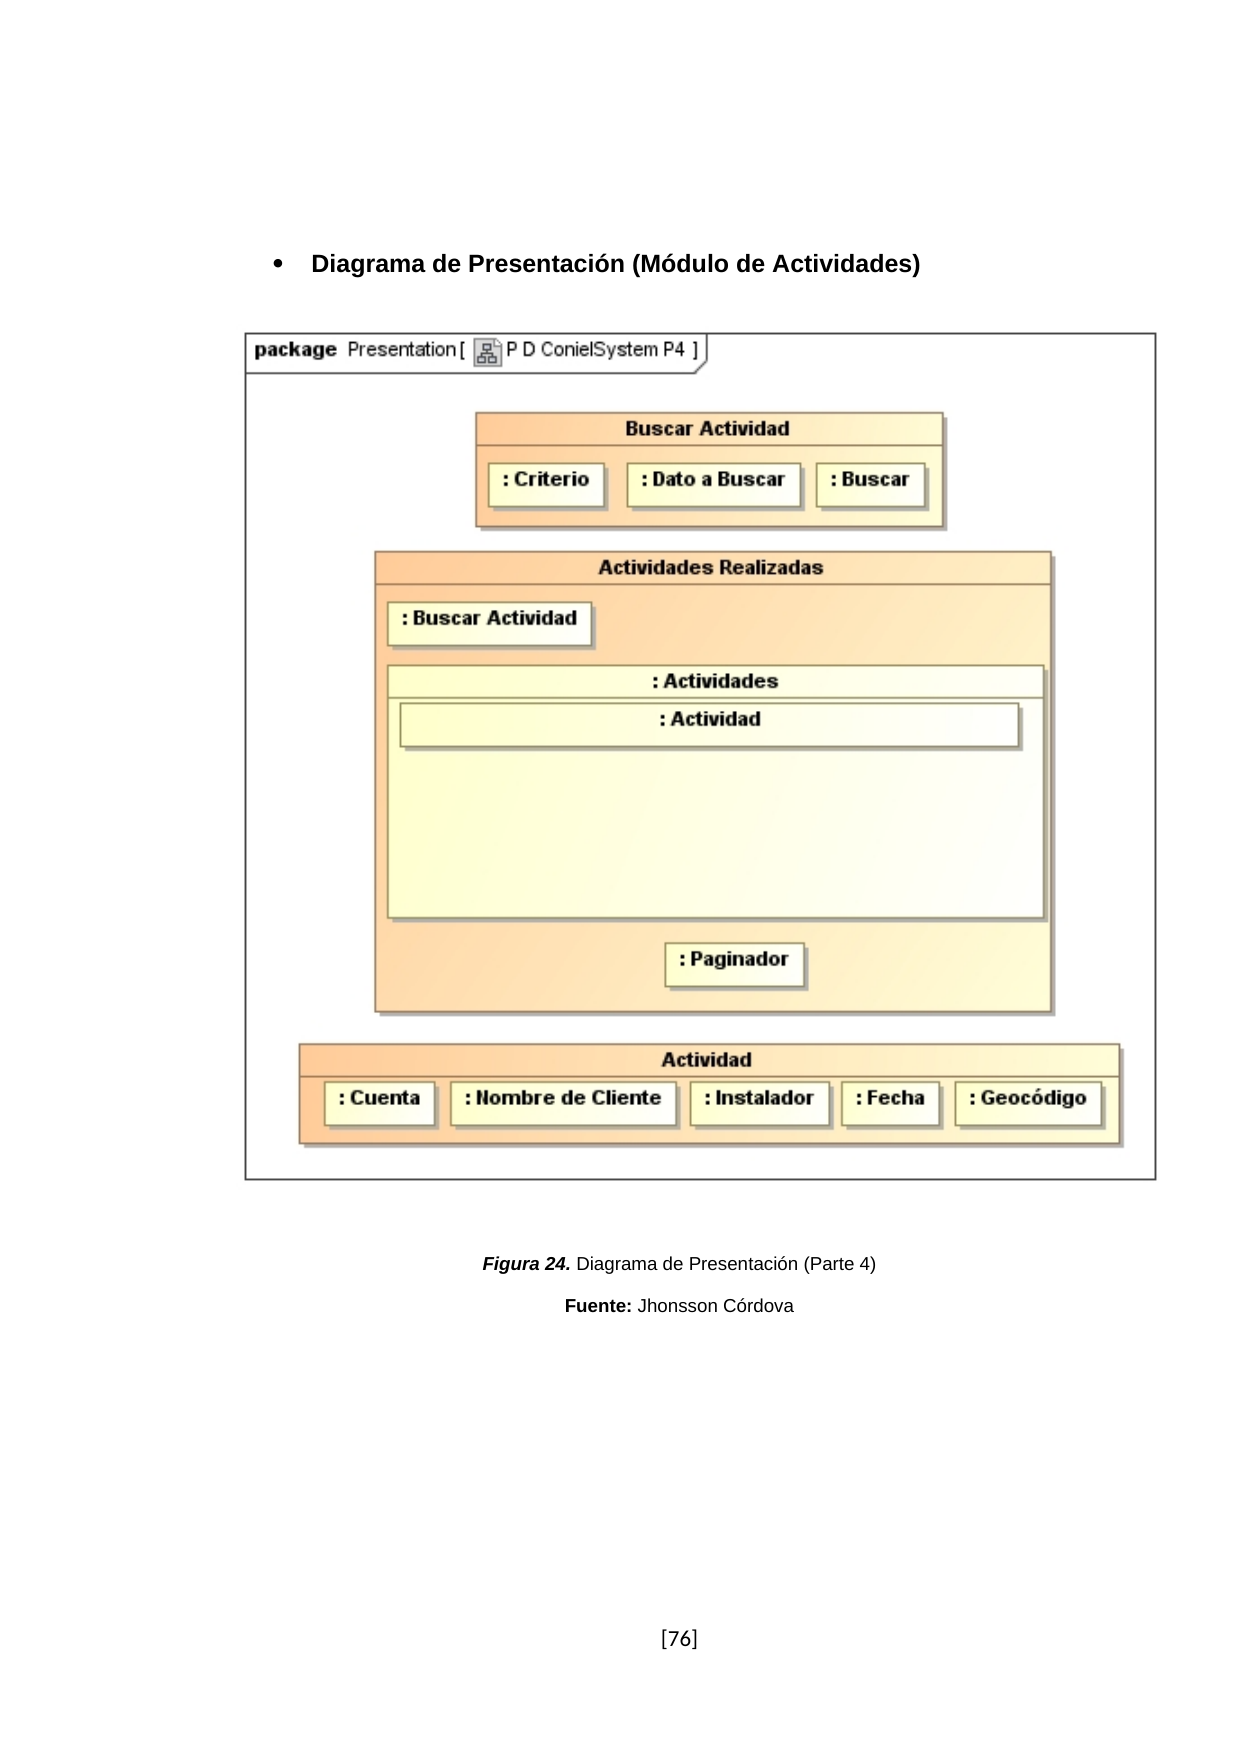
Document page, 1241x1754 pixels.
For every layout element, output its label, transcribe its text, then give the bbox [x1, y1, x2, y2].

list Diagrama de Presentación (Módulo de Actividades) [274, 249, 1122, 278]
text Figura 24. Diagrama de Presentación (Parte 4) [236, 1253, 1122, 1274]
text Fuente: Jhonsson Córdova [236, 1295, 1122, 1317]
picture [236, 324, 1182, 1206]
